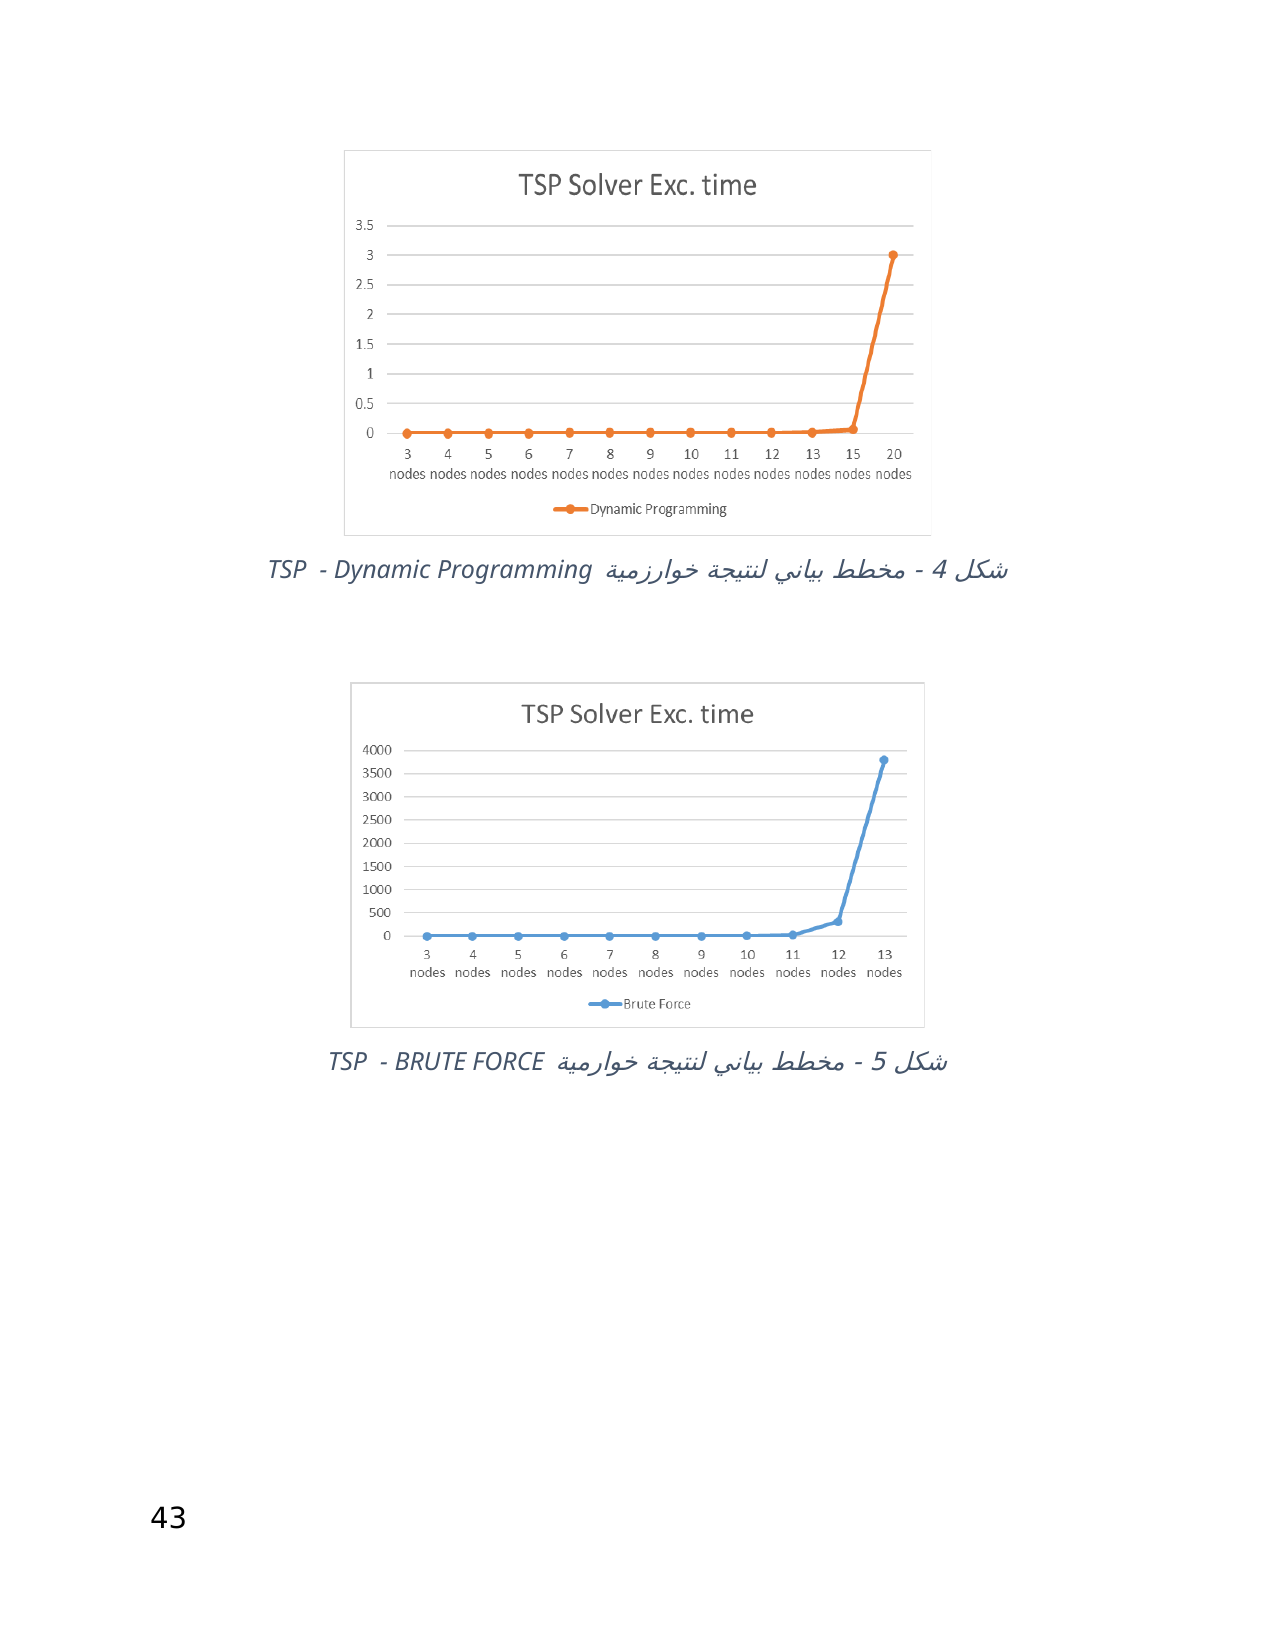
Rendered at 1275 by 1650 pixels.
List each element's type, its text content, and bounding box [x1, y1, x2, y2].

picture [343, 150, 932, 536]
picture [350, 682, 925, 1028]
